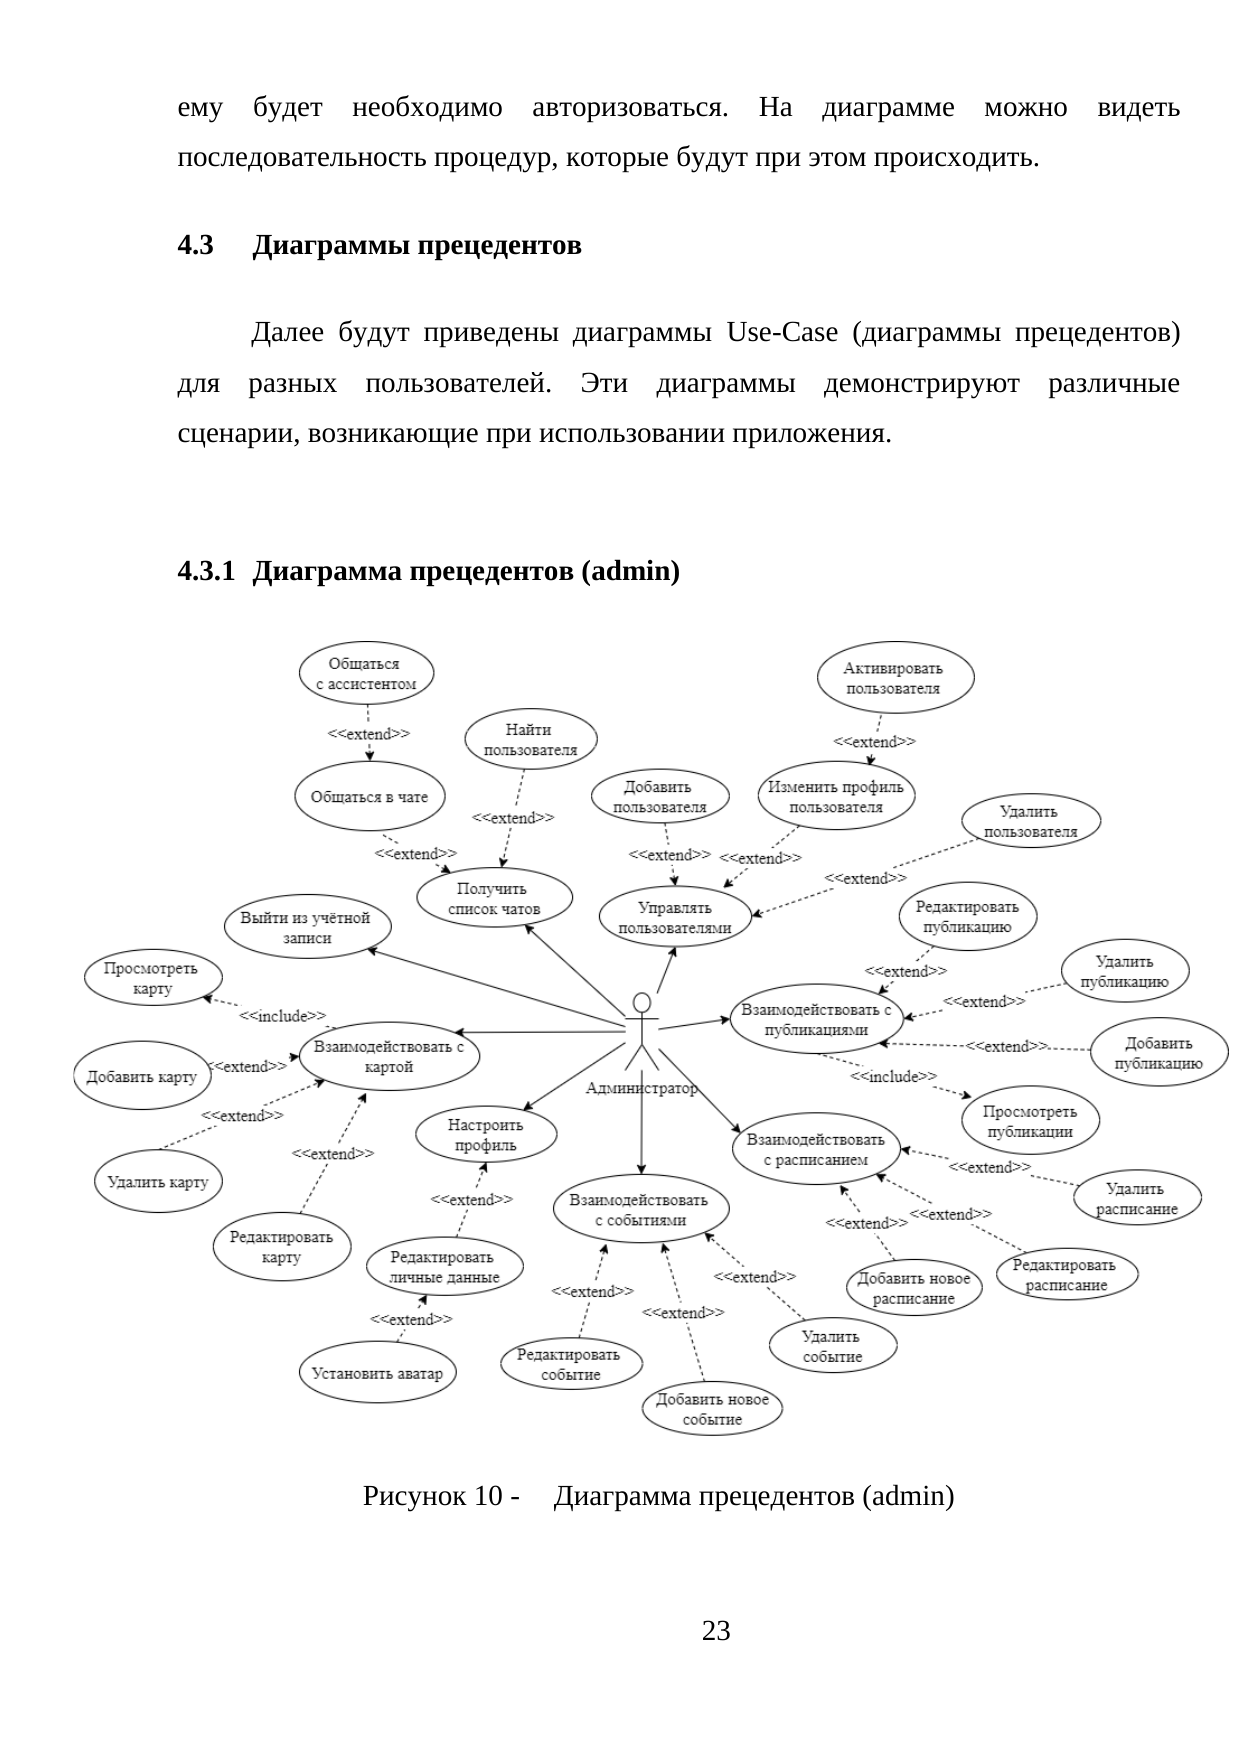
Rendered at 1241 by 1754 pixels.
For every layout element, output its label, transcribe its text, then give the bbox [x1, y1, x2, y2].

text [177, 89, 1181, 172]
text Диаграмма прецедентов (admin) [215, 1478, 1181, 1512]
subtitle Диаграммы прецедентов [177, 227, 1181, 260]
picture [73, 641, 1229, 1437]
text Далее будут приведены диаграммы Use-Case (диаграммы прецедентов) для разных пользователей. Эти диаграммы демонстрируют различные сценарии, возникающие при использовании приложения. [177, 314, 1181, 449]
subtitle Диаграмма прецедентов (admin) [177, 553, 1181, 587]
